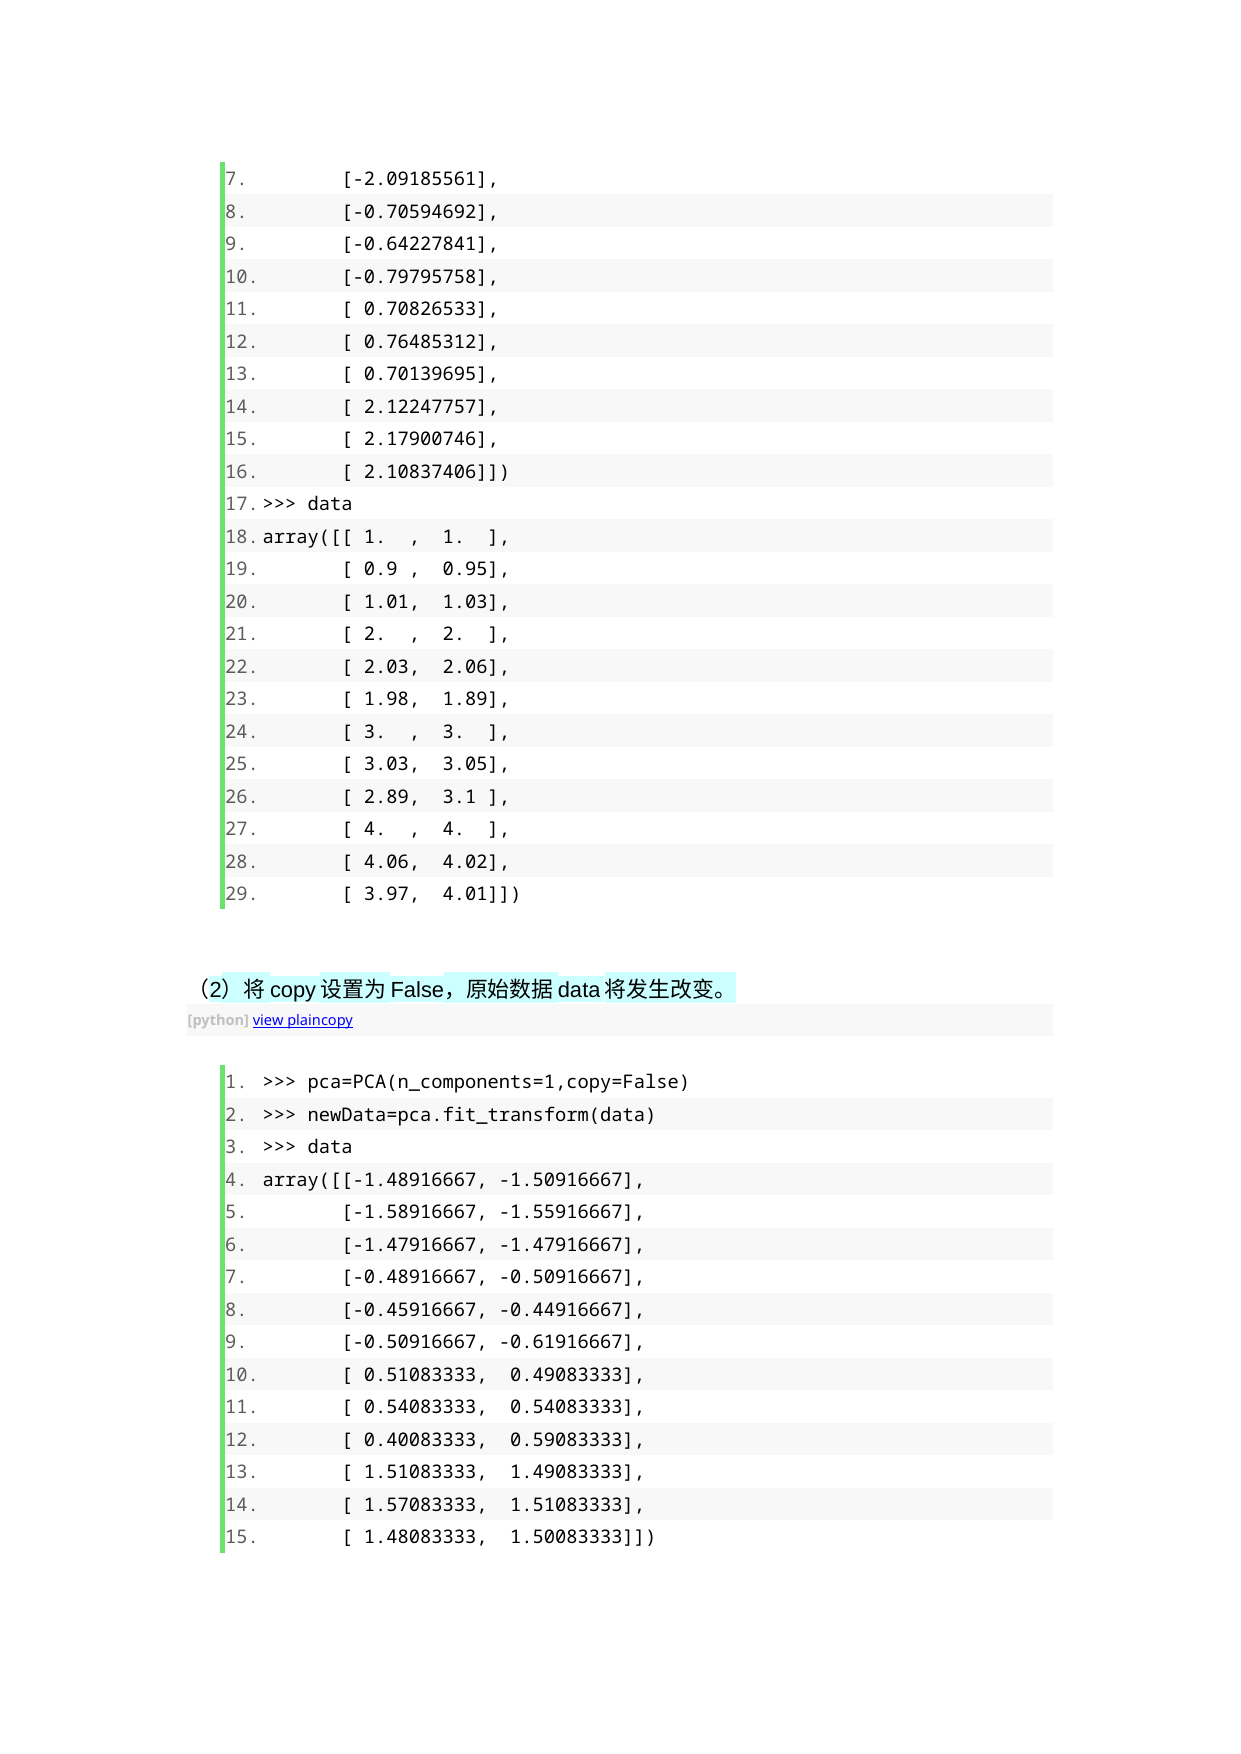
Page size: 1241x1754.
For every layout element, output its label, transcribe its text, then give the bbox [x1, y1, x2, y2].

list [ 0.76485312], [225, 324, 1053, 357]
list [ 0.40083333, 0.59083333], [225, 1423, 1053, 1455]
list [ 4. , 4. ], [225, 812, 1053, 844]
list [ 0.9 , 0.95], [225, 552, 1053, 584]
list [-1.47916667, -1.47916667], [225, 1228, 1053, 1260]
list [ 2.17900746], [225, 422, 1053, 454]
text （2）将copy设置为False，原始数据data将发生改变。 [187, 939, 1053, 1004]
list [ 0.70139695], [225, 357, 1053, 389]
list [-1.58916667, -1.55916667], [225, 1195, 1053, 1228]
list [ 2.10837406]]) [225, 454, 1053, 487]
list [-0.50916667, -0.61916667], [225, 1325, 1053, 1358]
list [ 2. , 2. ], [225, 617, 1053, 649]
list [ 1.51083333, 1.49083333], [225, 1455, 1053, 1488]
list >>> newData=pca.fit_transform(data) [225, 1098, 1053, 1130]
list [ 3. , 3. ], [225, 714, 1053, 747]
list [-0.64227841], [225, 227, 1053, 259]
list array([[-1.48916667, -1.50916667], [225, 1163, 1053, 1195]
list >>> data [225, 1130, 1053, 1163]
text [python] view plaincopy [187, 1004, 1053, 1036]
list [ 1.98, 1.89], [225, 682, 1053, 714]
list [ 2.89, 3.1 ], [225, 779, 1053, 812]
list >>> pca=PCA(n_components=1,copy=False) [225, 1065, 1053, 1098]
list [-2.09185561], [225, 162, 1053, 194]
list [ 0.54083333, 0.54083333], [225, 1390, 1053, 1423]
list [ 1.01, 1.03], [225, 584, 1053, 617]
list [-0.70594692], [225, 194, 1053, 227]
list [ 3.97, 4.01]]) [225, 877, 1053, 909]
list [ 0.51083333, 0.49083333], [225, 1358, 1053, 1390]
list [ 2.12247757], [225, 389, 1053, 422]
list [ 2.03, 2.06], [225, 649, 1053, 682]
list [-0.48916667, -0.50916667], [225, 1260, 1053, 1293]
list [-0.79795758], [225, 259, 1053, 292]
list [ 0.70826533], [225, 292, 1053, 324]
list [ 1.57083333, 1.51083333], [225, 1488, 1053, 1520]
list >>> data [225, 487, 1053, 519]
list [ 1.48083333, 1.50083333]]) [225, 1520, 1053, 1553]
list [ 4.06, 4.02], [225, 844, 1053, 877]
list [ 3.03, 3.05], [225, 747, 1053, 779]
list [-0.45916667, -0.44916667], [225, 1293, 1053, 1325]
list array([[ 1. , 1. ], [225, 519, 1053, 552]
